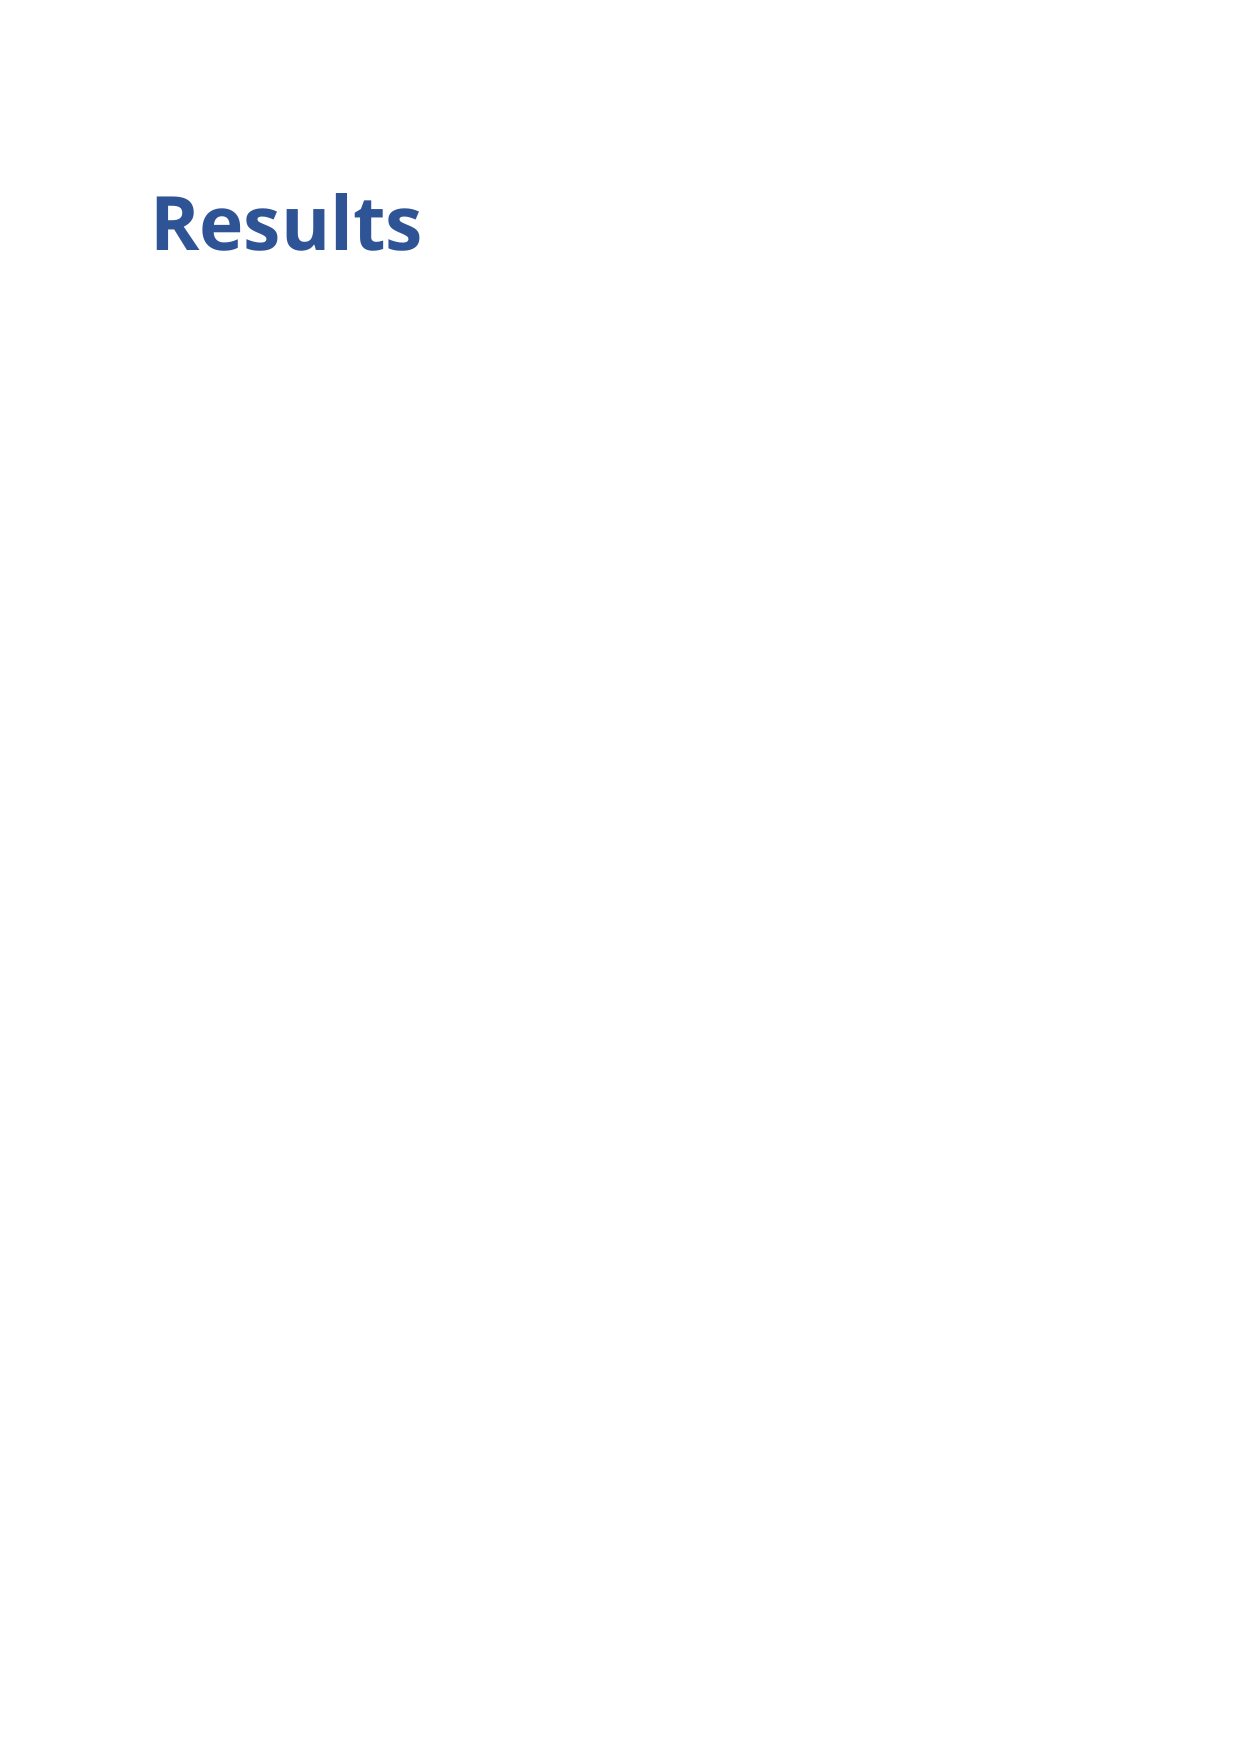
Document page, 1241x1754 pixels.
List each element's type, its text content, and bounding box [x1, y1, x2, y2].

subtitle Results [150, 170, 1090, 273]
